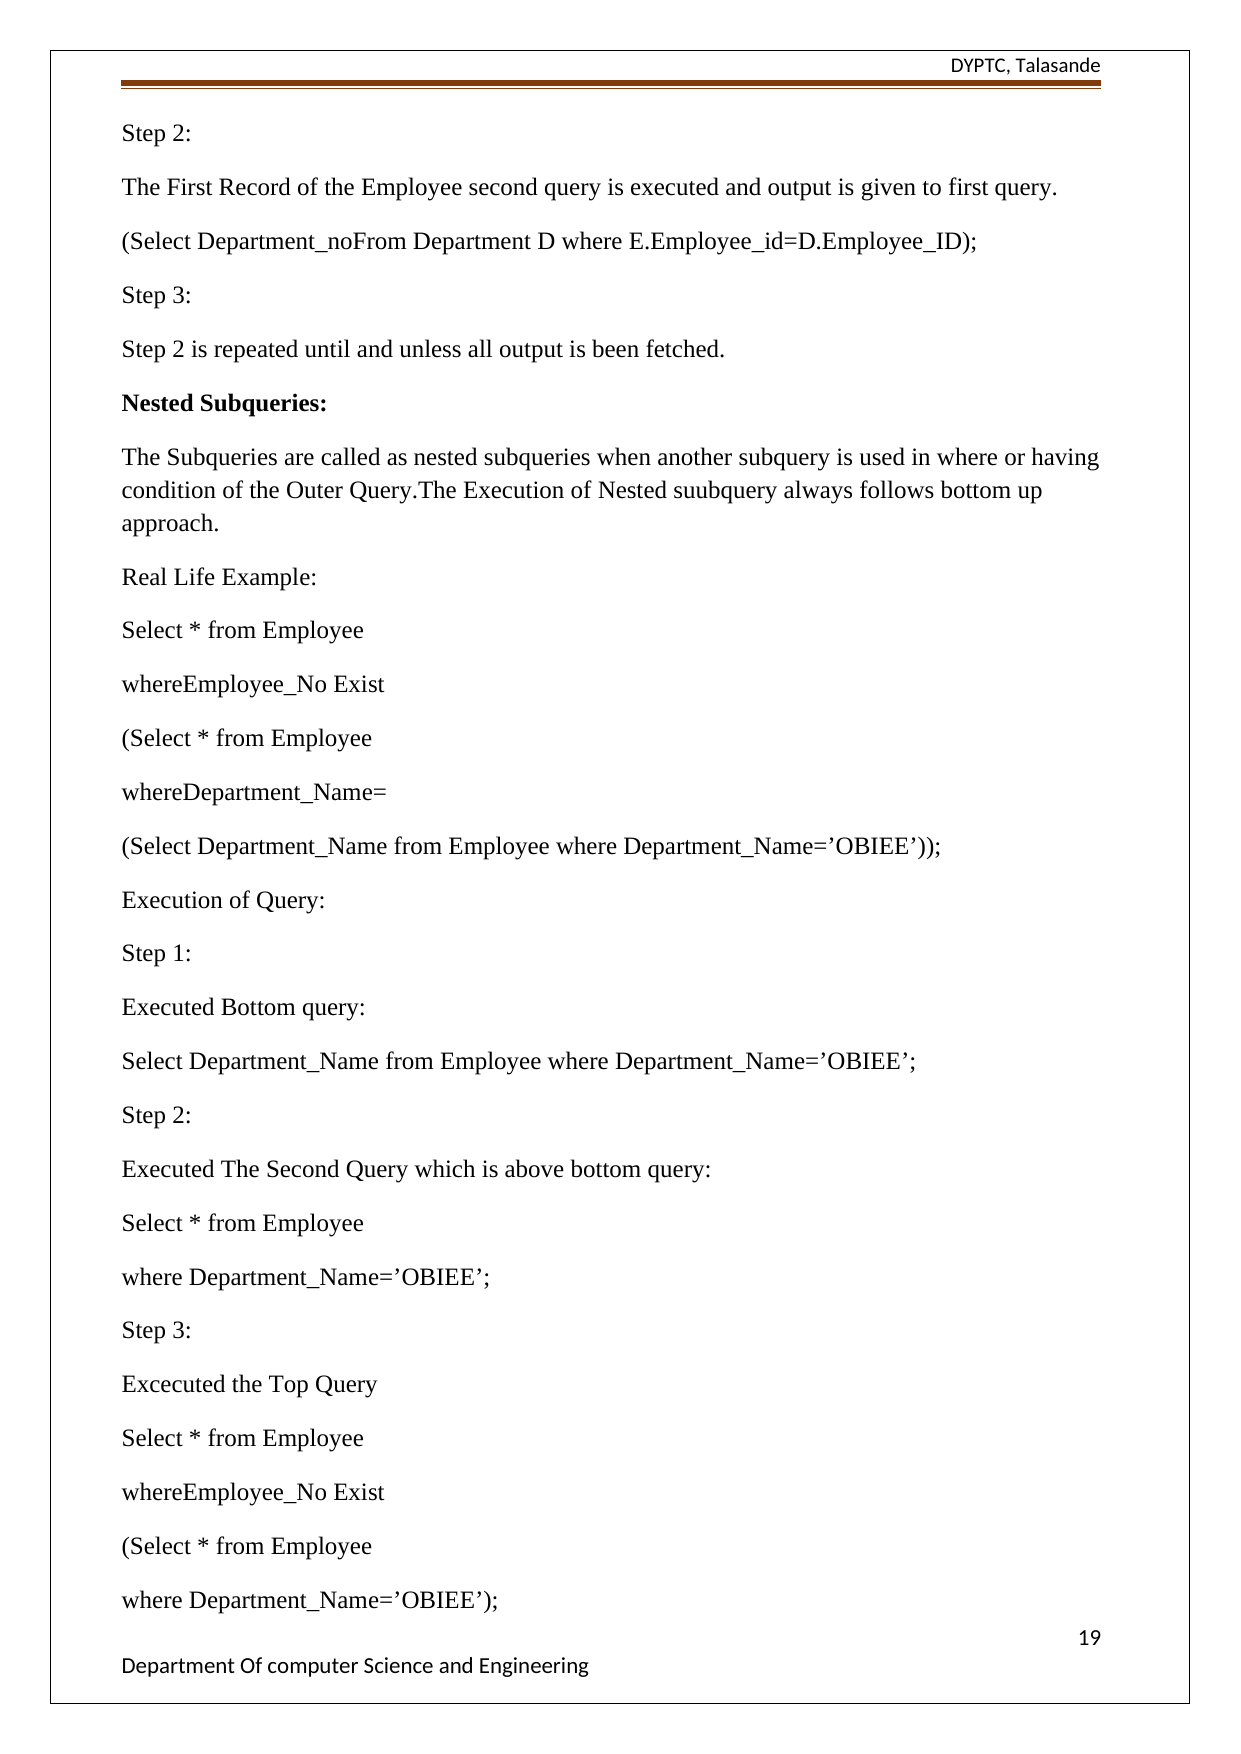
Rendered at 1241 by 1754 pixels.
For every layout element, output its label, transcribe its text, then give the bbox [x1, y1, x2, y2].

text Nested Subqueries: [121, 388, 1101, 417]
text Real Life Example: [121, 562, 1101, 590]
text Step 2 is repeated until and unless all output is been fetched. [121, 334, 1101, 363]
text The First Record of the Employee second query is executed and output is given to first query. [121, 172, 1101, 201]
text whereEmployee_No Exist [121, 1477, 1101, 1506]
text Execution of Query: [121, 885, 1101, 913]
text where Department_Name=’OBIEE’; [121, 1262, 1101, 1290]
text Executed Bottom query: [121, 992, 1101, 1021]
text Step 3: [121, 280, 1101, 309]
text Step 1: [121, 938, 1101, 967]
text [121, 226, 1101, 255]
text (Select * from Employee [121, 723, 1101, 752]
text Excecuted the Top Query [121, 1369, 1101, 1398]
text Step 2: [121, 118, 1101, 147]
text Select * from Employee [121, 1208, 1101, 1237]
text Select Department_Name from Employee where Department_Name=’OBIEE’; [121, 1046, 1101, 1075]
text Executed The Second Query which is above bottom query: [121, 1154, 1101, 1183]
text Select * from Employee [121, 615, 1101, 644]
text where Department_Name=’OBIEE’); [121, 1585, 1101, 1613]
text Step 2: [121, 1100, 1101, 1129]
text Step 3: [121, 1316, 1101, 1344]
text whereDepartment_Name= [121, 777, 1101, 806]
text Select * from Employee [121, 1423, 1101, 1452]
text The Subqueries are called as nested subqueries when another subquery is used in where or having condition of the Outer Query.The Execution of Nested suubquery always follows bottom up approach. [121, 442, 1101, 536]
text (Select * from Employee [121, 1531, 1101, 1560]
text whereEmployee_No Exist [121, 669, 1101, 698]
text (Select Department_Name from Employee where Department_Name=’OBIEE’)); [121, 831, 1101, 859]
